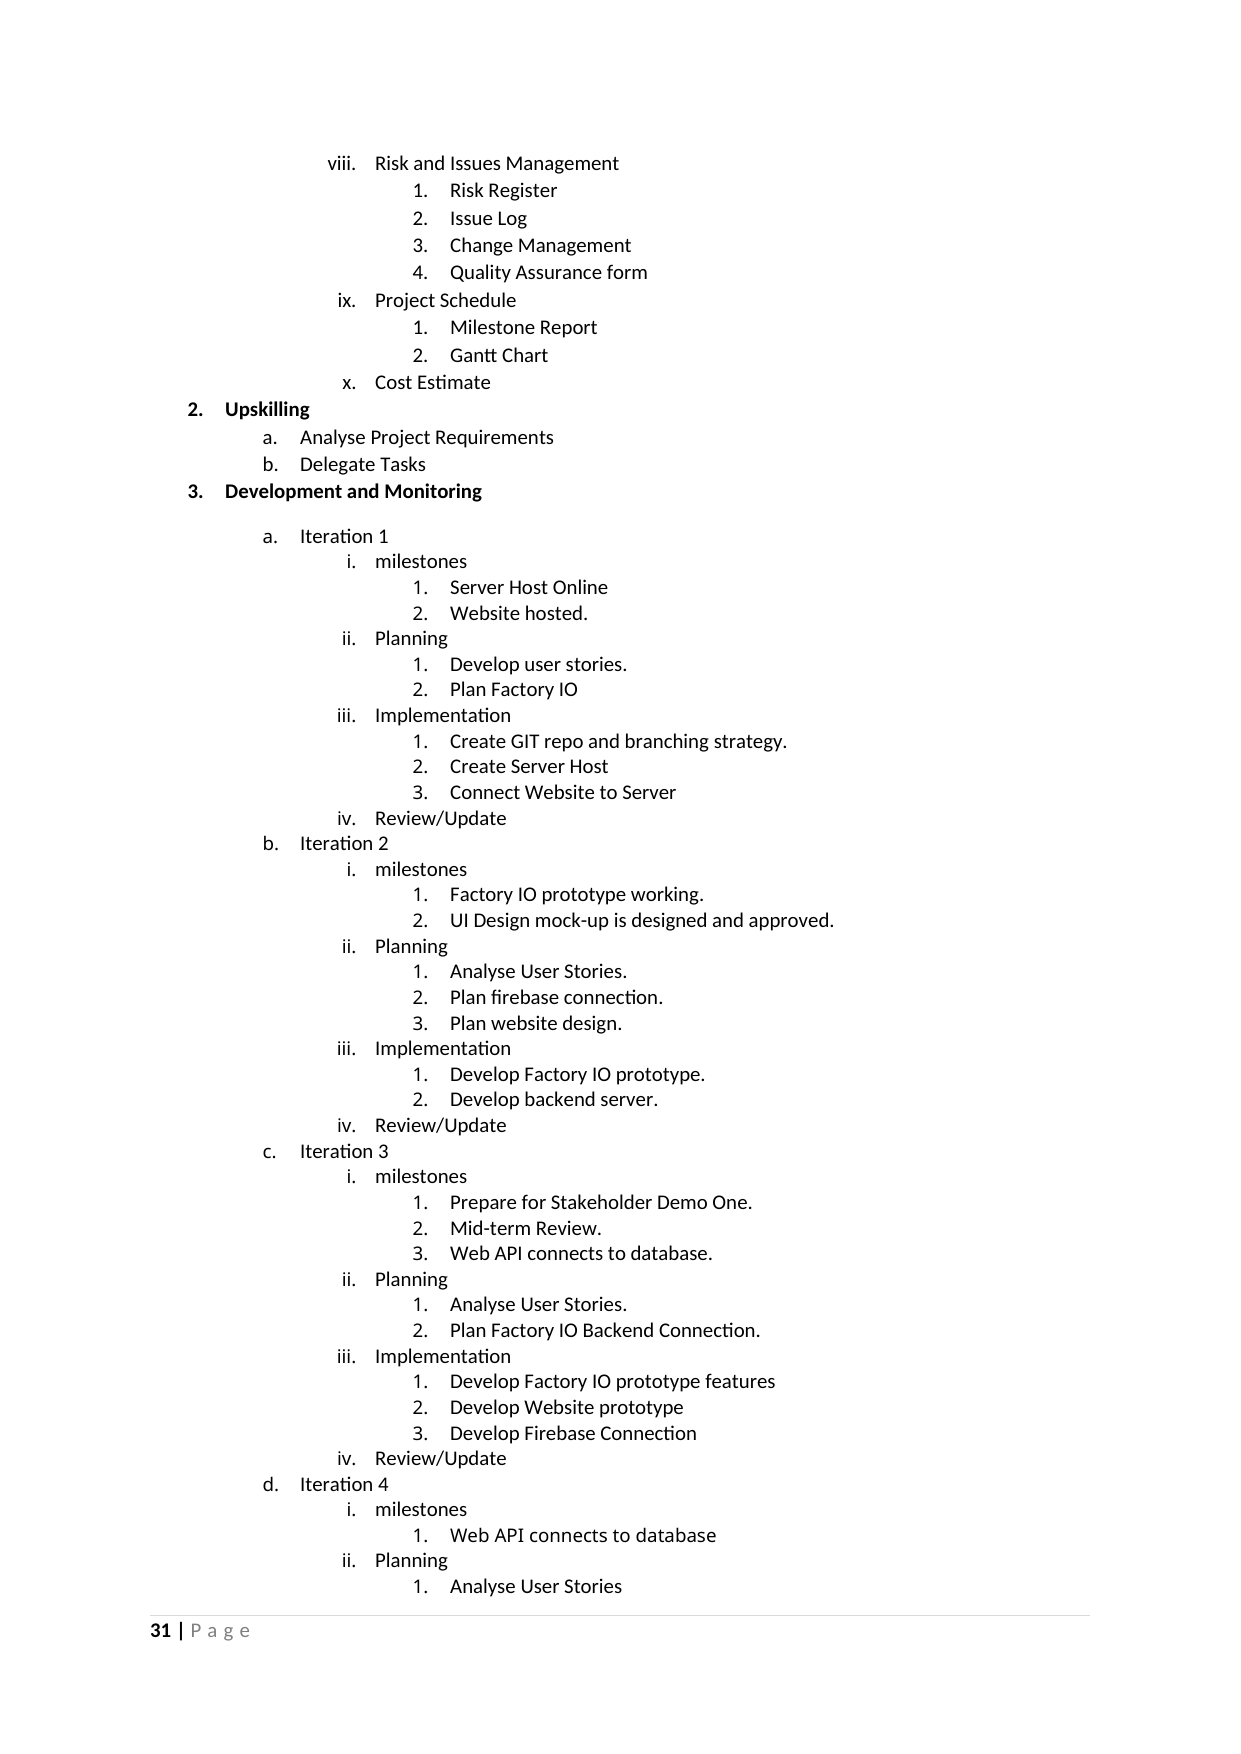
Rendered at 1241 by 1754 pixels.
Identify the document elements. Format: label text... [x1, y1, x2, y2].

list Develop Factory IO prototype. [412, 1061, 1090, 1087]
list Website hosted. [412, 600, 1090, 625]
list milestones [356, 548, 1090, 574]
list Analyse Project Requirements [262, 424, 1090, 449]
list Development and Monitoring [187, 479, 1090, 504]
list Prepare for Stakeholder Demo One. [412, 1189, 1090, 1215]
list Review/Update [356, 1445, 1090, 1471]
list Factory IO prototype working. [412, 882, 1090, 907]
list Milestone Report [412, 314, 1090, 340]
list Upskilling [187, 397, 1090, 422]
list Plan website design. [412, 1010, 1090, 1035]
list Iteration 1 [262, 523, 1090, 548]
list Analyse User Stories. [412, 1292, 1090, 1317]
list Develop Firebase Connection [412, 1420, 1090, 1445]
list Implementation [356, 1343, 1090, 1368]
list Mid-term Review. [412, 1215, 1090, 1240]
list Analyse User Stories [412, 1573, 1090, 1599]
list Review/Update [356, 805, 1090, 830]
list Planning [356, 933, 1090, 958]
list Plan Factory IO Backend Connection. [412, 1317, 1090, 1343]
list Quality Assurance form [412, 259, 1090, 285]
list Iteration 4 [262, 1471, 1090, 1497]
list milestones [356, 1497, 1090, 1522]
list Iteration 3 [262, 1138, 1090, 1163]
list Develop Website prototype [412, 1394, 1090, 1420]
list milestones [356, 1163, 1090, 1189]
list Risk Register [412, 177, 1090, 203]
list Delegate Tasks [262, 451, 1090, 477]
list Risk and Issues Management [356, 150, 1090, 175]
list Implementation [356, 702, 1090, 728]
list Planning [356, 625, 1090, 651]
list Iteration 2 [262, 830, 1090, 856]
list Develop backend server. [412, 1087, 1090, 1112]
list Develop Factory IO prototype features [412, 1368, 1090, 1394]
list Analyse User Stories. [412, 958, 1090, 984]
list Develop user stories. [412, 651, 1090, 677]
list Planning [356, 1266, 1090, 1292]
list Create GIT repo and branching strategy. [412, 728, 1090, 753]
list Issue Log [412, 205, 1090, 230]
list Gantt Chart [412, 342, 1090, 367]
list Planning [356, 1548, 1090, 1573]
list milestones [356, 856, 1090, 882]
list Change Management [412, 232, 1090, 258]
list Project Schedule [356, 287, 1090, 312]
list Connect Website to Server [412, 779, 1090, 805]
list Review/Update [356, 1112, 1090, 1138]
list Plan firebase connection. [412, 984, 1090, 1010]
list Cost Estimate [356, 369, 1090, 394]
list Server Host Online [412, 574, 1090, 600]
list Web API connects to database. [412, 1240, 1090, 1266]
list Implementation [356, 1035, 1090, 1061]
list Create Server Host [412, 753, 1090, 779]
list Plan Factory IO [412, 677, 1090, 702]
list Web API connects to database [412, 1522, 1090, 1548]
list UI Design mock-up is designed and approved. [412, 907, 1090, 933]
